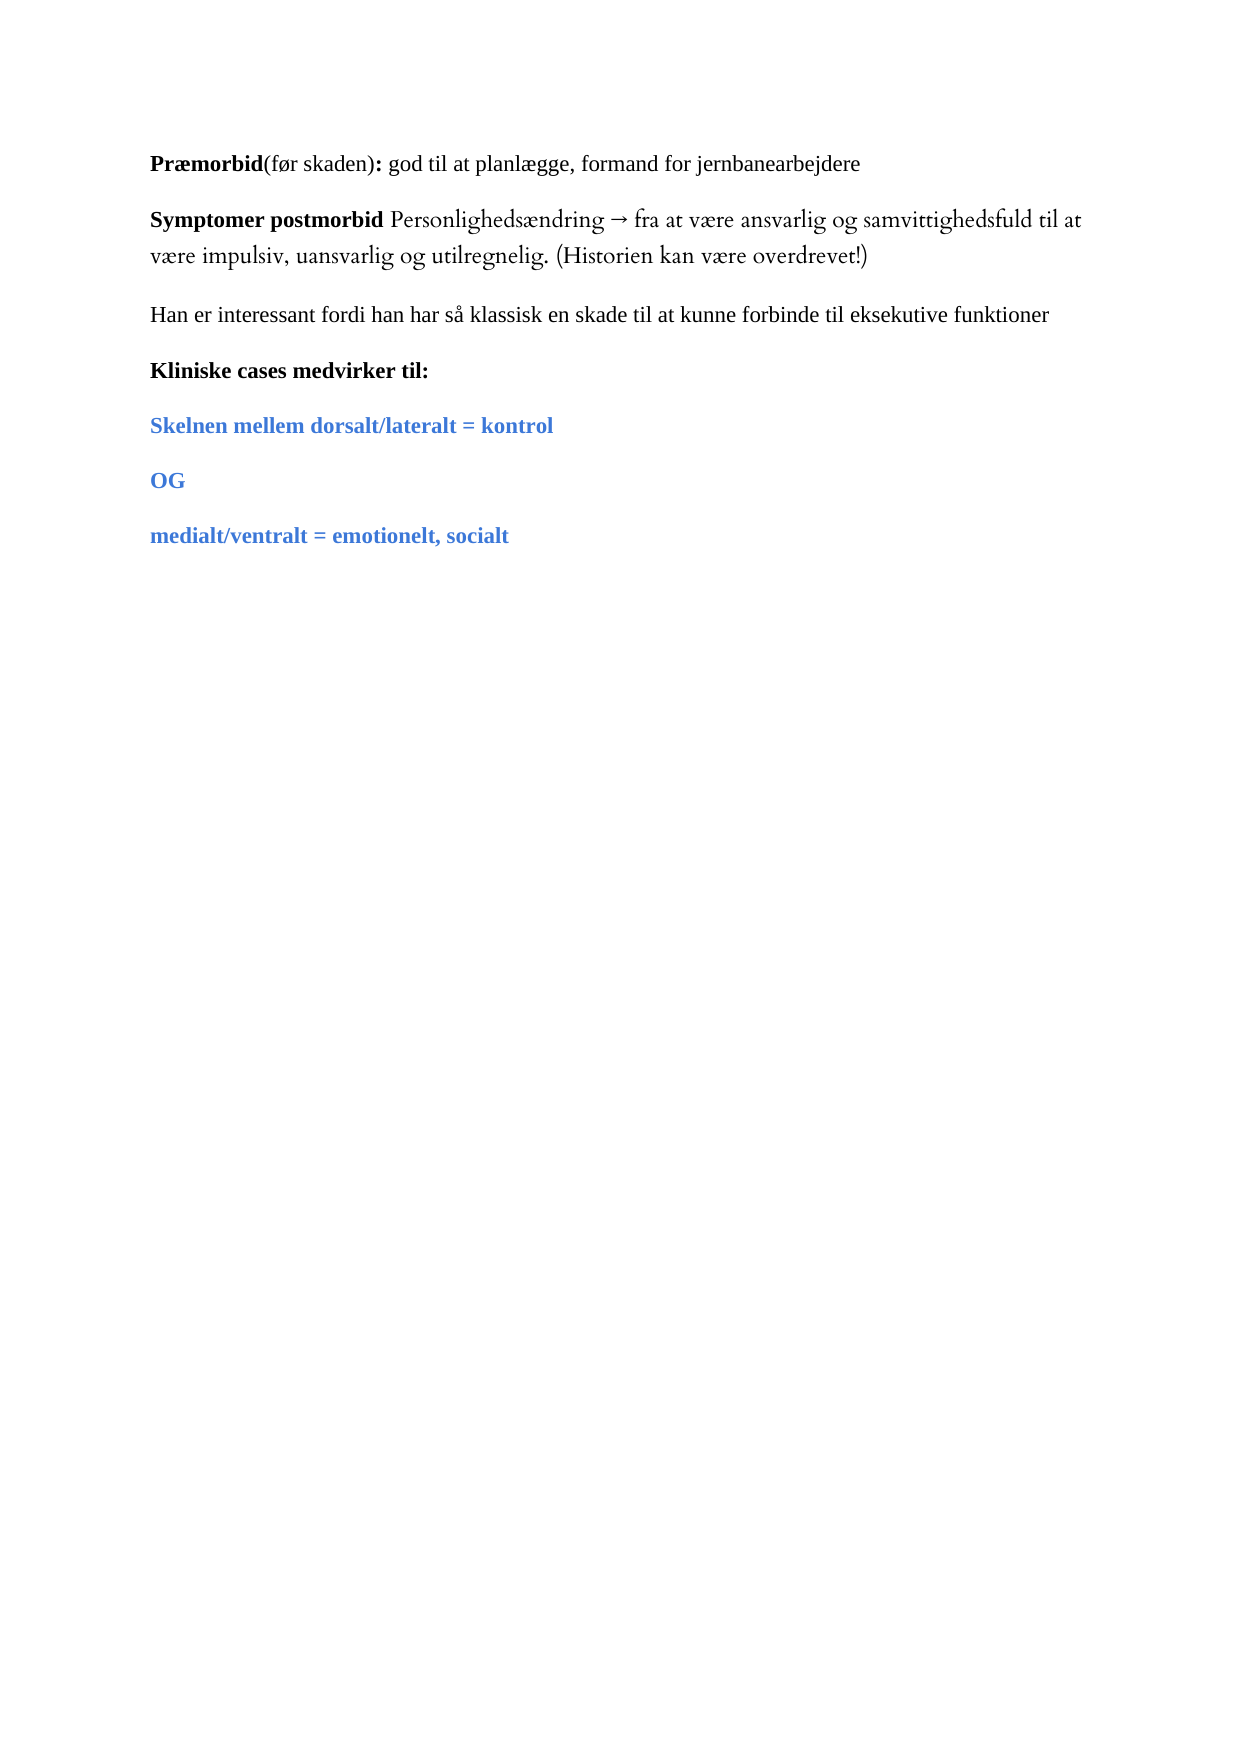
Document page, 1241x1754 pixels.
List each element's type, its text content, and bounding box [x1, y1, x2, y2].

text Kliniske cases medvirker til: [150, 357, 1090, 383]
text Symptomer postmorbid Personlighedsændring → fra at være ansvarlig og samvittighedsfuld til at være impulsiv, uansvarlig og utilregnelig. (Historien kan være overdrevet!) [150, 205, 1090, 272]
text Præmorbid(før skaden): god til at planlægge, formand for jernbanearbejdere [150, 150, 1090, 176]
text OG [150, 467, 1090, 493]
text Han er interessant fordi han har så klassisk en skade til at kunne forbinde til eksekutive funktioner [150, 301, 1090, 328]
text Skelnen mellem dorsalt/lateralt = kontrol [150, 412, 1090, 438]
text medialt/ventralt = emotionelt, socialt [150, 522, 1090, 549]
